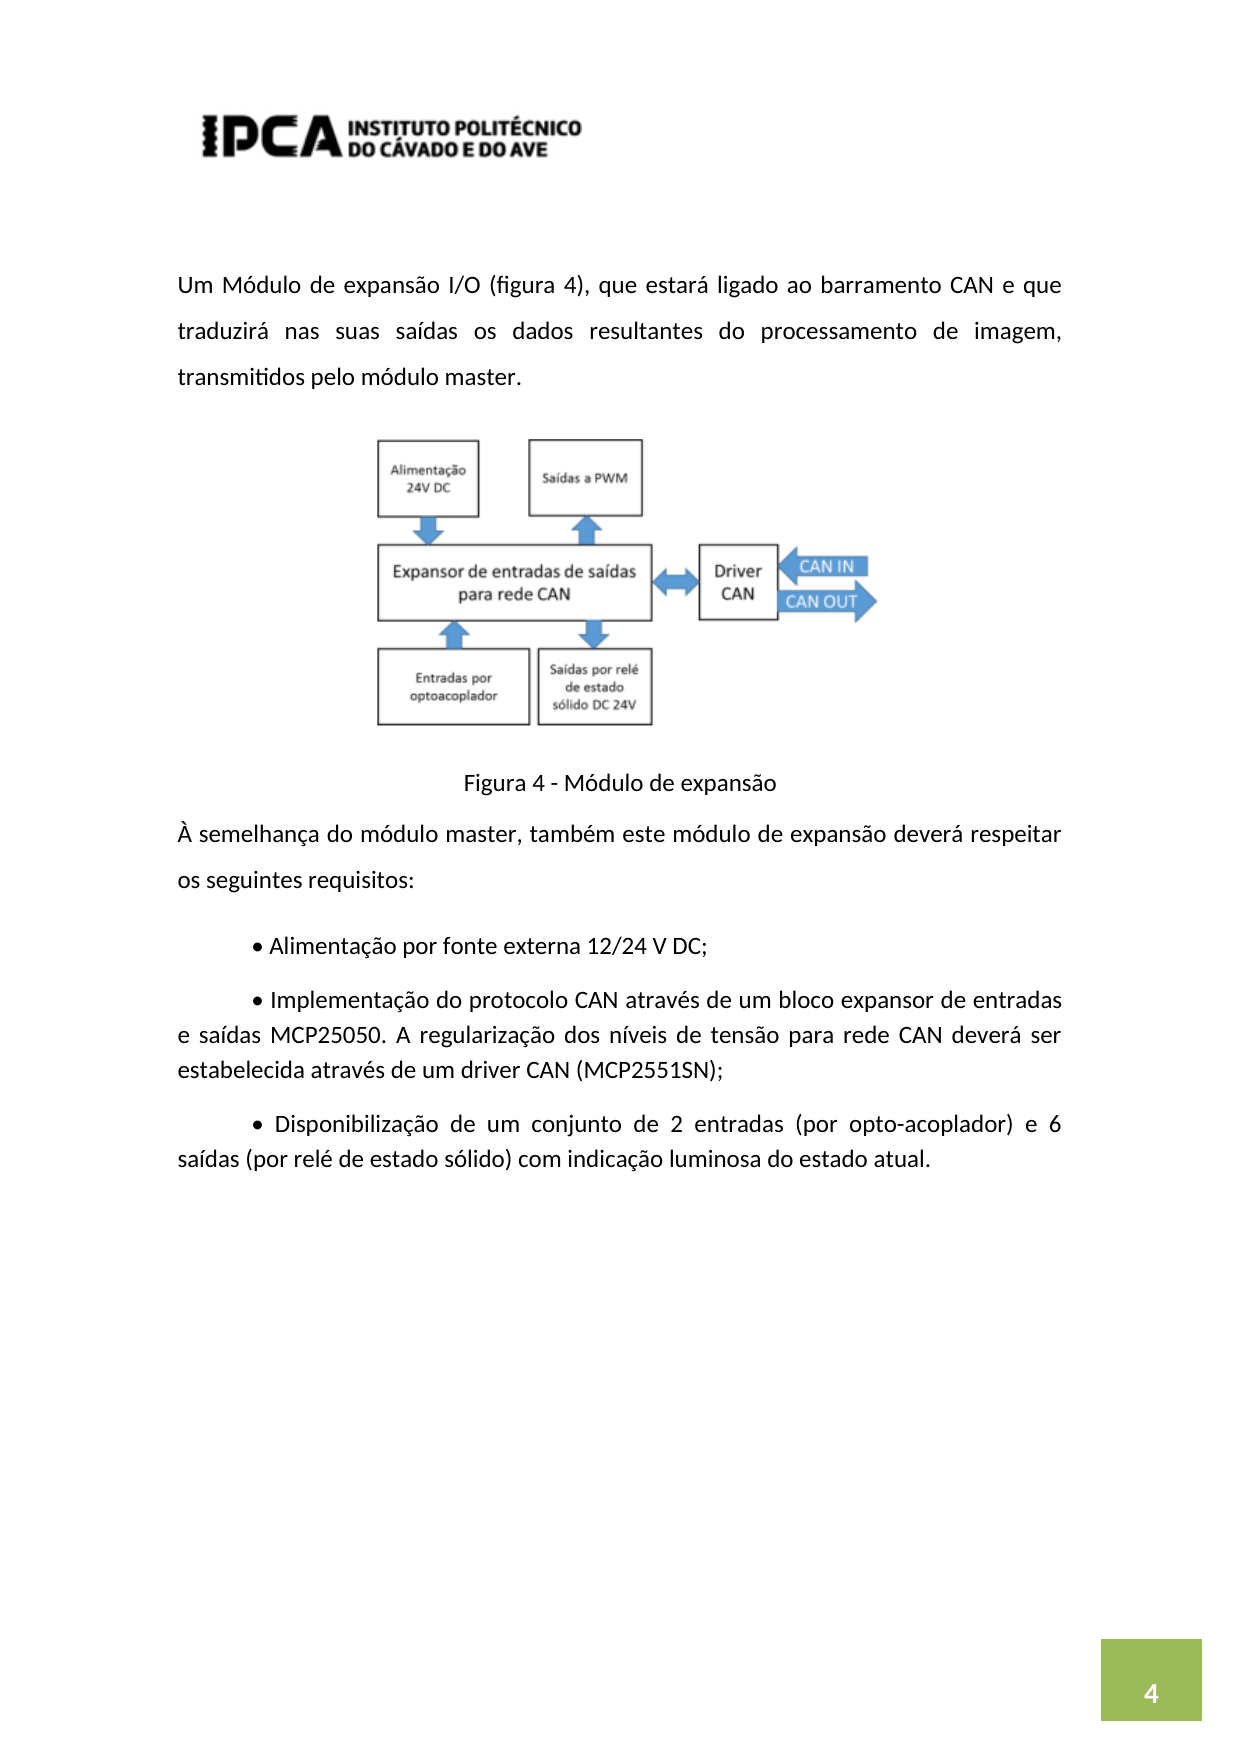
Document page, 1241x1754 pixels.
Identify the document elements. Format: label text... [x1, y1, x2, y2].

text Um Módulo de expansão I/O (figura 4), que estará ligado ao barramento CAN e que traduzirá nas suas saídas os dados resultantes do processamento de imagem, transmitidos pelo módulo master. [177, 269, 1063, 391]
picture [341, 427, 899, 742]
picture [177, 73, 593, 203]
text À semelhança do módulo master, também este módulo de expansão deverá respeitar os seguintes requisitos: [177, 818, 1063, 894]
text Figura 4 - Módulo de expansão [177, 767, 1063, 797]
text • Alimentação por fonte externa 12/24 V DC; [177, 930, 1063, 961]
text • Disponibilização de um conjunto de 2 entradas (por opto-acoplador) e 6 saídas (por relé de estado sólido) com indicação luminosa do estado atual. [177, 1108, 1063, 1174]
text • Implementação do protocolo CAN através de um bloco expansor de entradas e saídas MCP25050. A regularização dos níveis de tensão para rede CAN deverá ser estabelecida através de um driver CAN (MCP2551SN); [177, 984, 1063, 1085]
